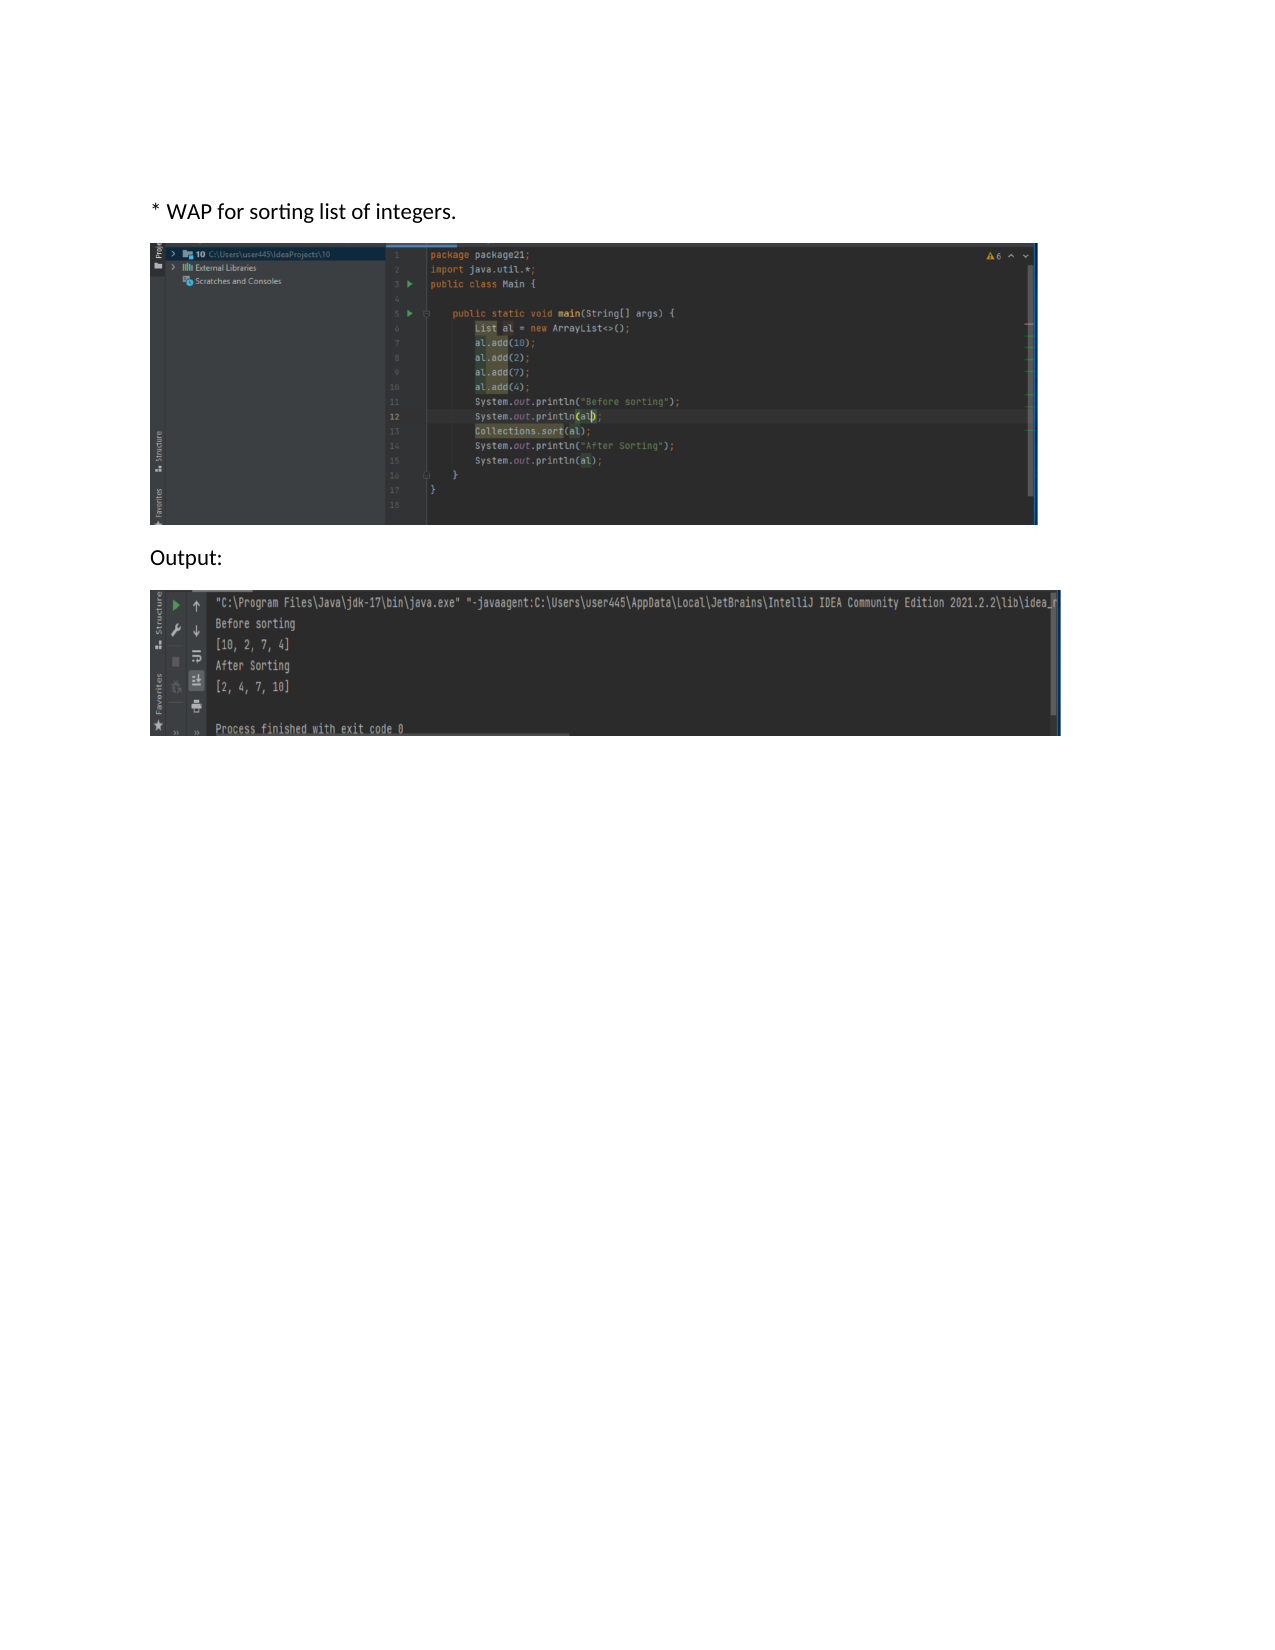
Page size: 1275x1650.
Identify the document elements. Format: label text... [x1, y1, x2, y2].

picture [150, 590, 1061, 736]
picture [150, 243, 1038, 525]
text Output: [150, 543, 1125, 571]
text * WAP for sorting list of integers. [150, 197, 1125, 225]
